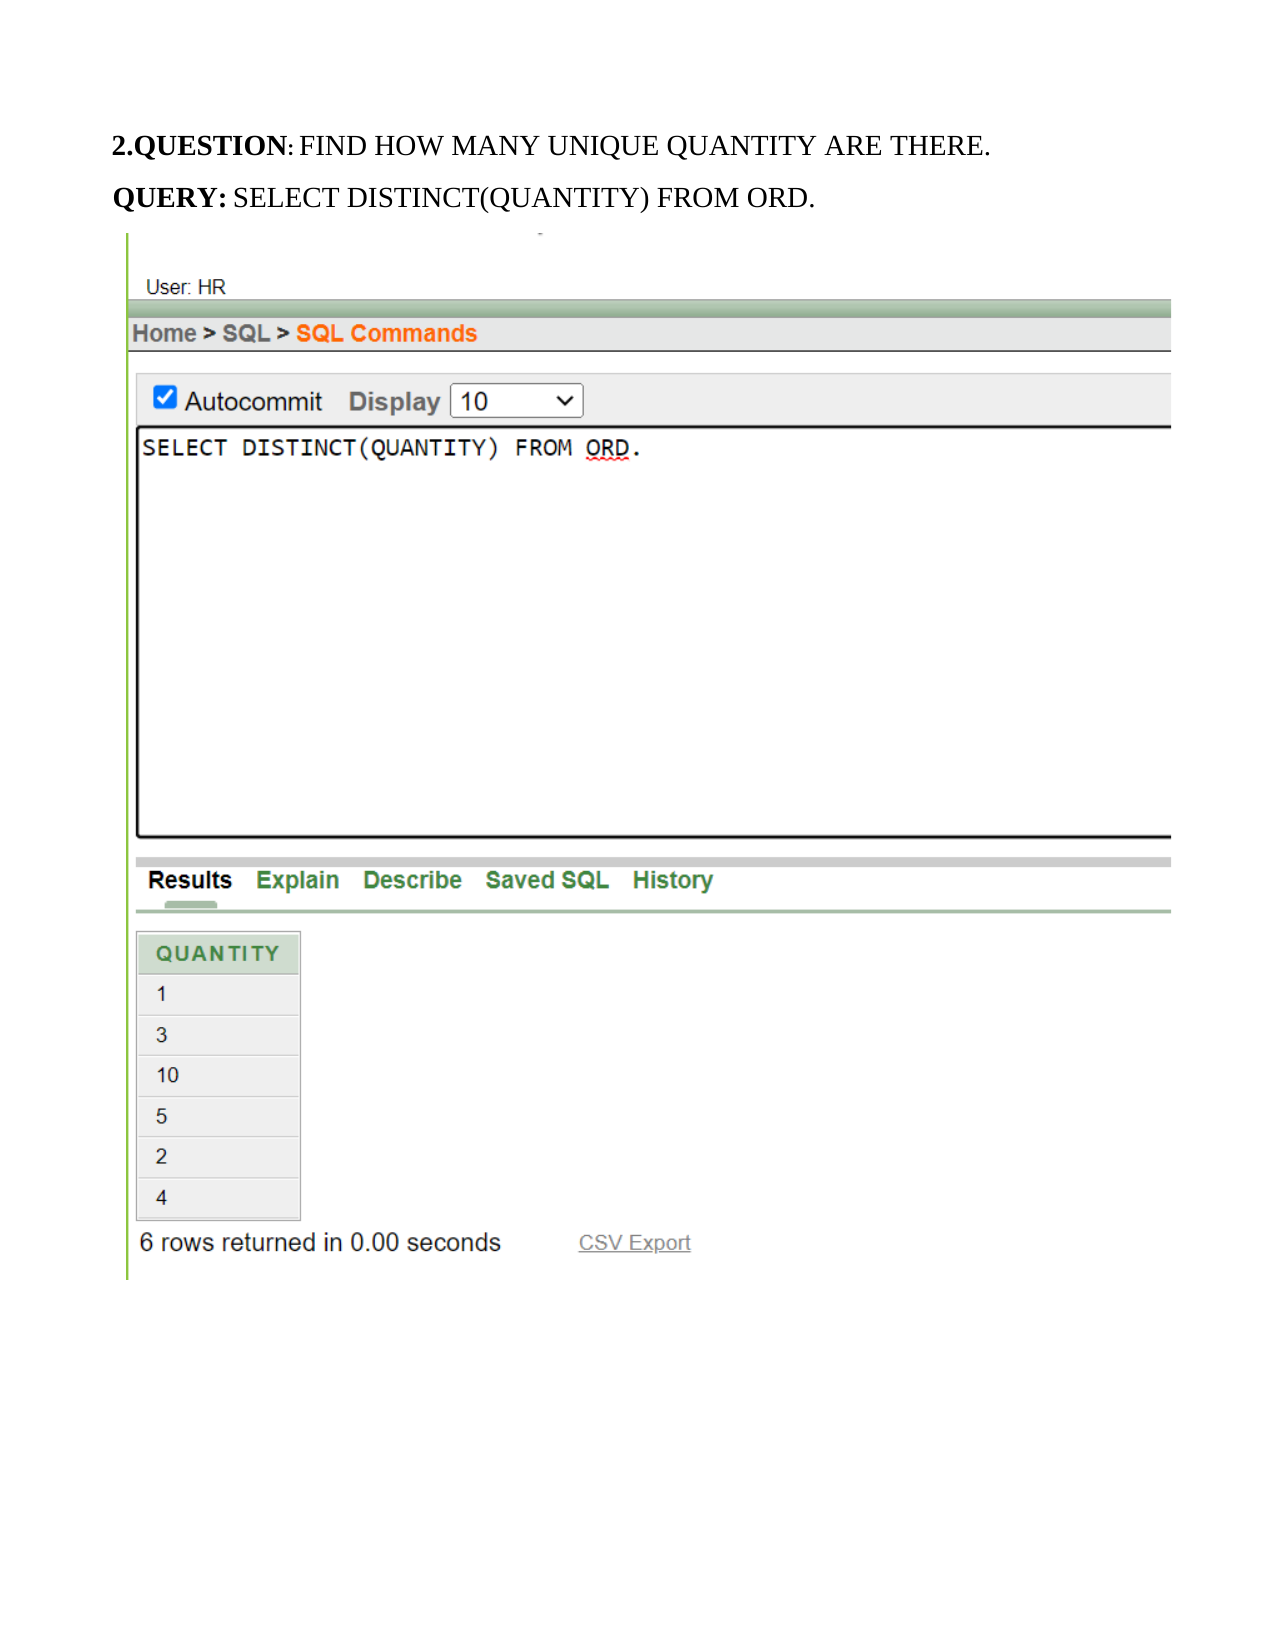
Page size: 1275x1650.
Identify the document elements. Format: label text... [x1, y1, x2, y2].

text 2.QUESTION: FIND HOW MANY UNIQUE QUANTITY ARE THERE. [75, 128, 1200, 161]
picture [126, 233, 1172, 1280]
text QUERY: SELECT DISTINCT(QUANTITY) FROM ORD. [112, 181, 1200, 214]
